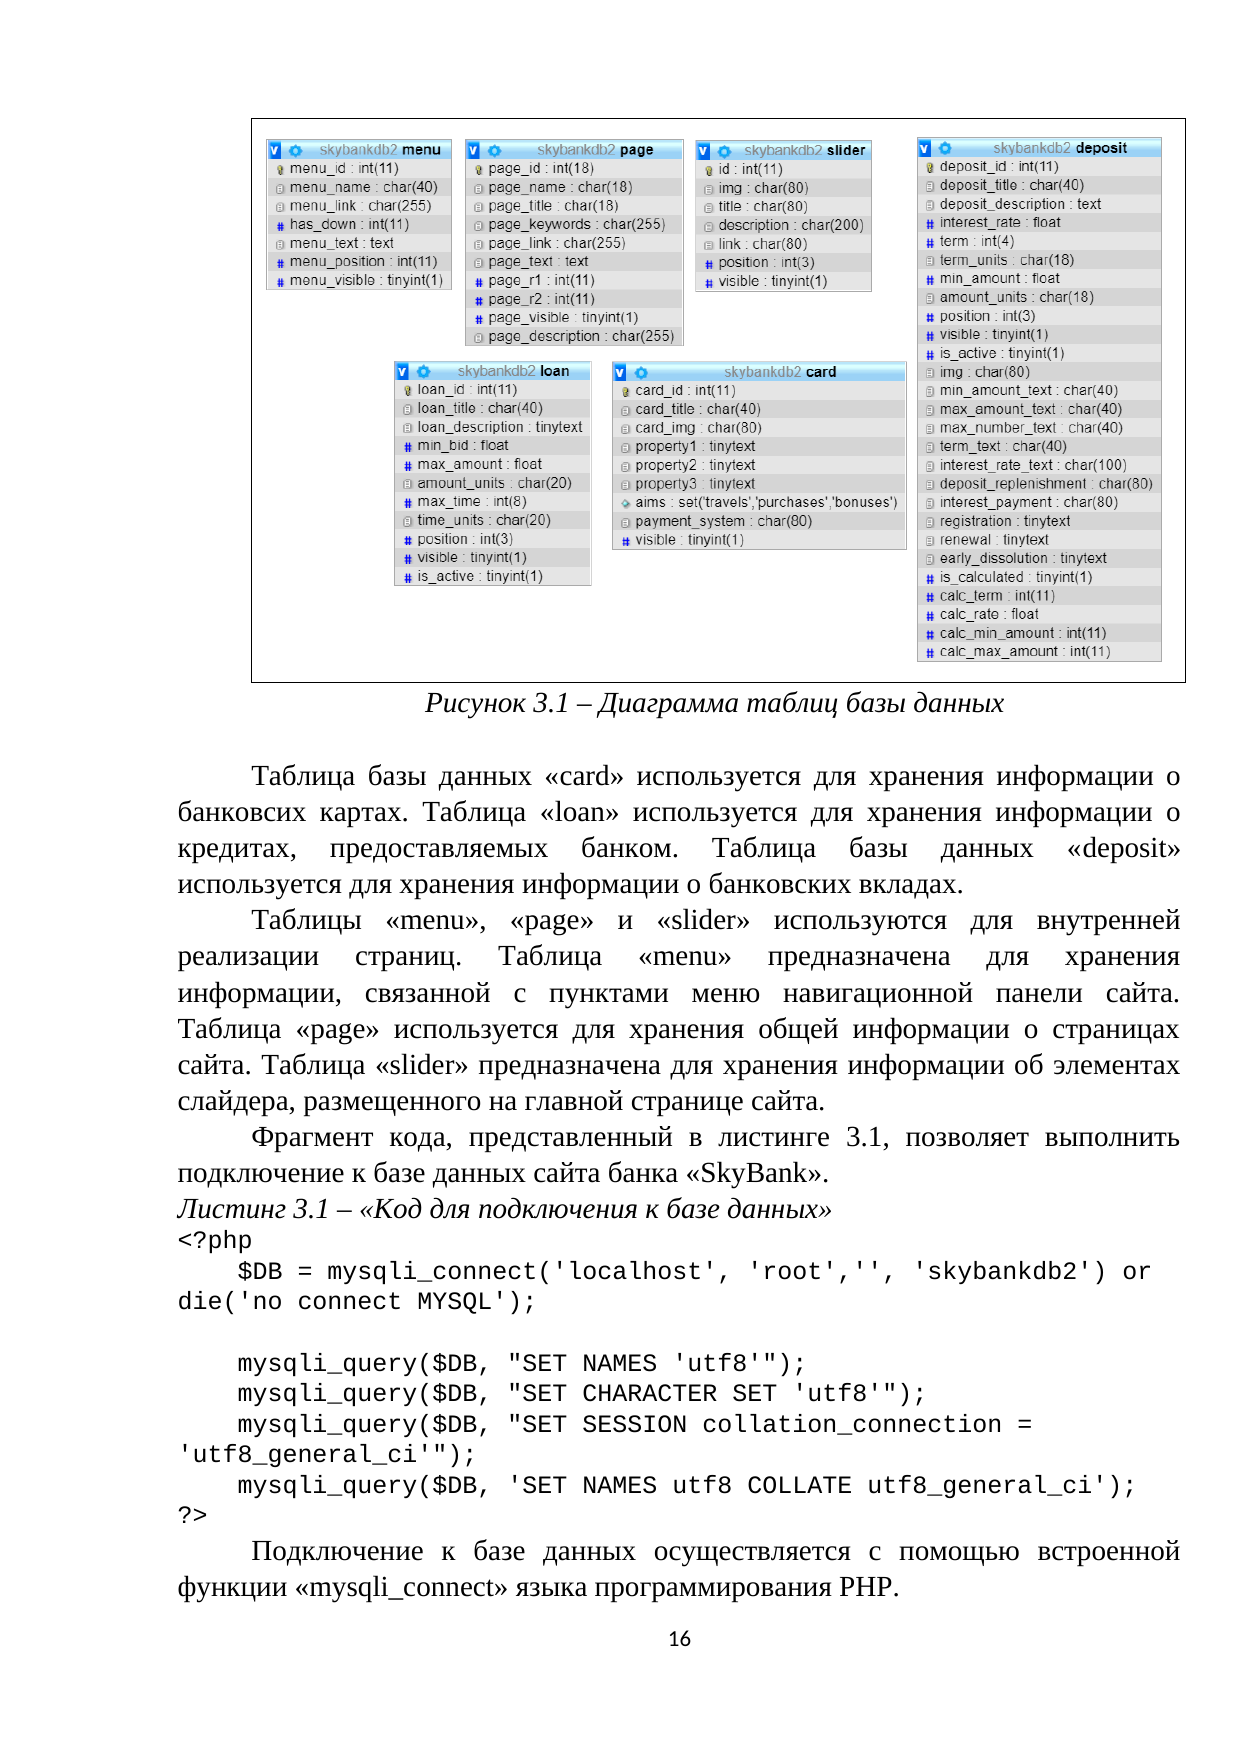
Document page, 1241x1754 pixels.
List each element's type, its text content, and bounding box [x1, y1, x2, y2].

text ?> [177, 1503, 1181, 1531]
text mysqli_query($DB, "SET CHARACTER SET 'utf8'"); [177, 1381, 1181, 1409]
text Таблицы «menu», «page» и «slider» используются для внутренней реализации страниц. Таблица «menu» предназначена для хранения информации, связанной с пунктами меню навигационной панели сайта. Таблица «page» используется для хранения общей информации о страницах сайта. Таблица «slider» предназначена для хранения информации об элементах слайдера, размещенного на главной странице сайта. [177, 902, 1181, 1117]
text Листинг 3.1 – «Код для подключения к базе данных» [177, 1192, 1181, 1225]
text Фрагмент кода, представленный в листинге 3.1, позволяет выполнить подключение к базе данных сайта банка «SkyBank». [177, 1119, 1181, 1189]
text mysqli_query($DB, "SET SESSION collation_connection = 'utf8_general_ci'"); [177, 1411, 1181, 1470]
text mysqli_query($DB, "SET NAMES 'utf8'"); [177, 1350, 1181, 1379]
text mysqli_query($DB, 'SET NAMES utf8 COLLATE utf8_general_ci'); [177, 1472, 1181, 1501]
text Подключение к базе данных осуществляется с помощью встроенной функции «mysqli_connect» языка программирования PHP. [177, 1533, 1181, 1603]
picture [252, 119, 1185, 682]
text <?php [177, 1228, 1181, 1256]
text Рисунок 3.1 – Диаграмма таблиц базы данных [177, 686, 1181, 719]
text $DB = mysqli_connect('localhost', 'root','', 'skybankdb2') or die('no connect MYSQL'); [177, 1258, 1181, 1317]
text Таблица базы данных «card» используется для хранения информации о банковсих картах. Таблица «loan» используется для хранения информации о кредитах, предоставляемых банком. Таблица базы данных «deposit» используется для хранения информации о банковских вкладах. [177, 758, 1181, 900]
